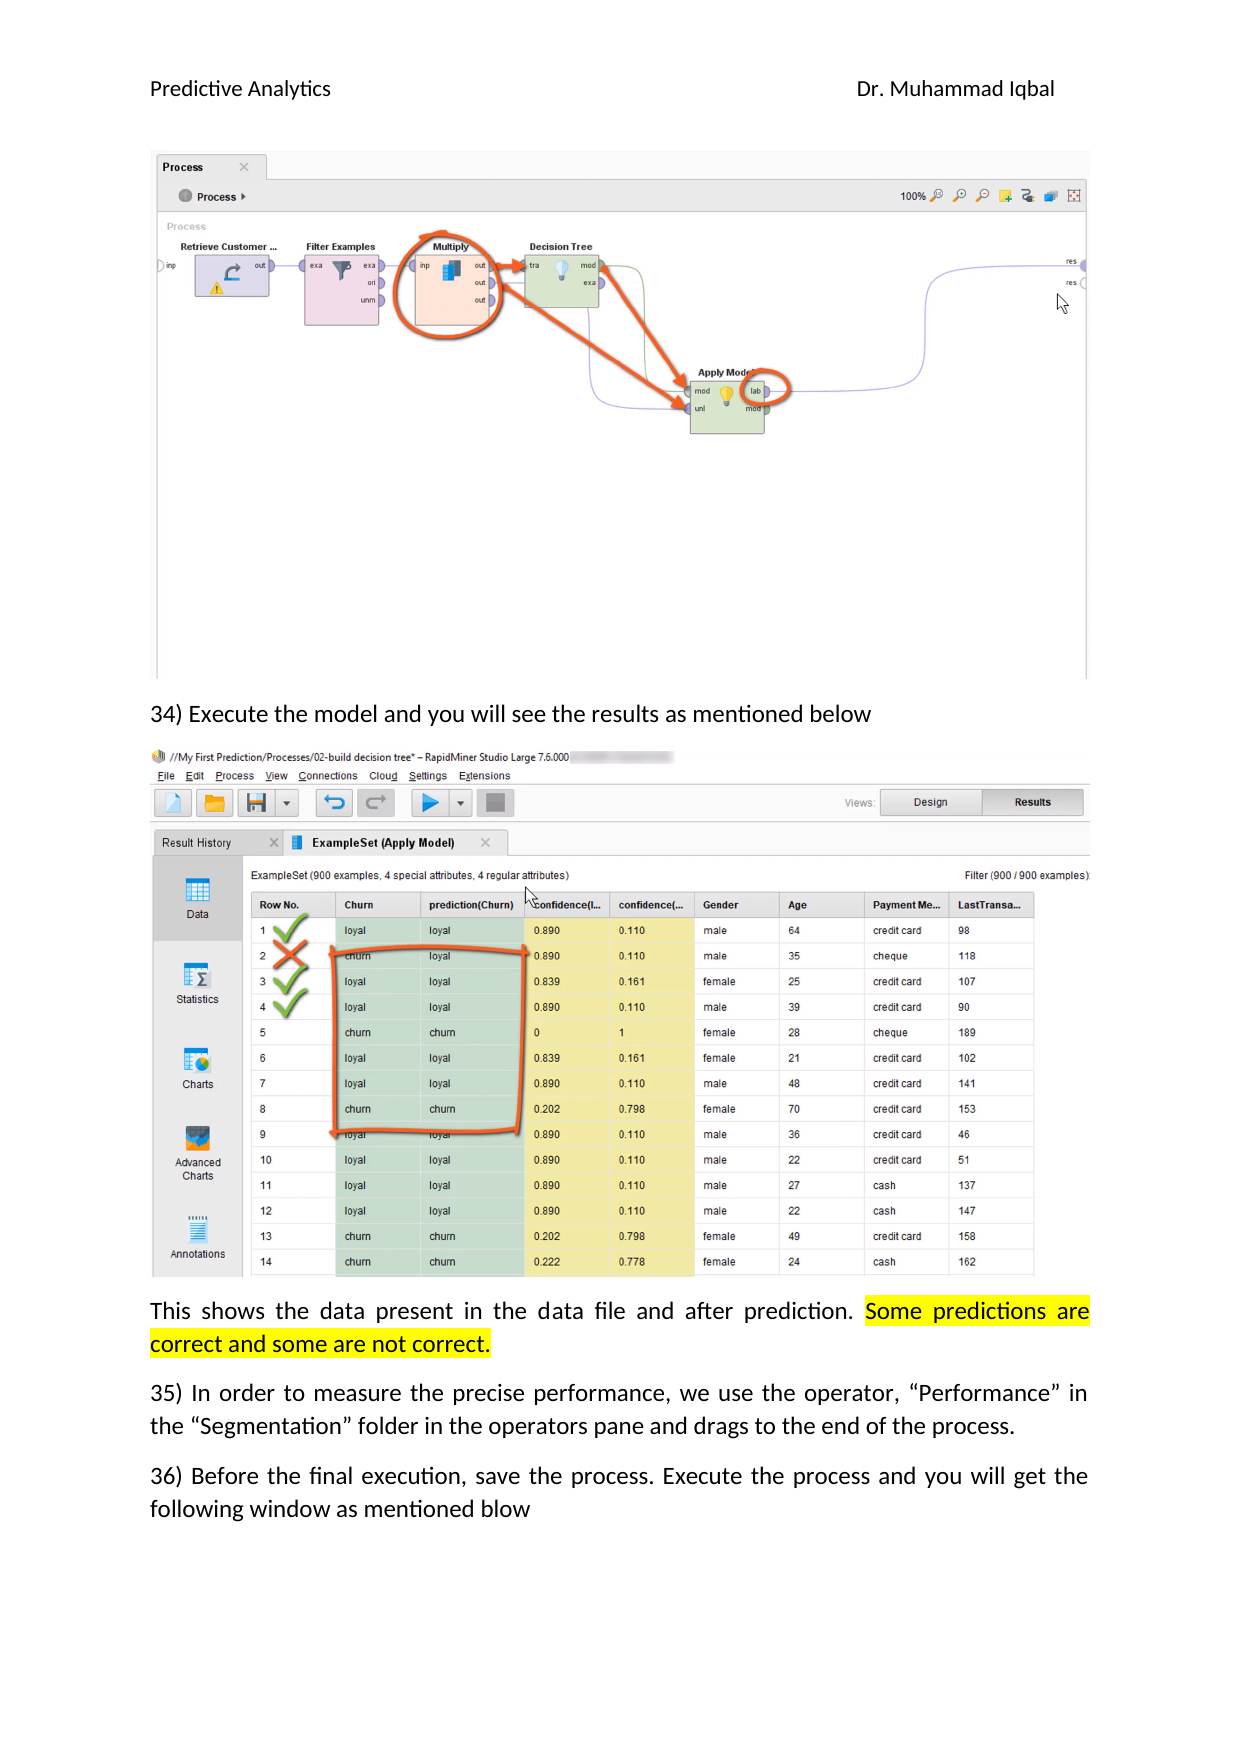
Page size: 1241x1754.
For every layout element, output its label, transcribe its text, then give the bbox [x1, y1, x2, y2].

text 36) Before the final execution, save the process. Execute the process and you will get the following window as mentioned blow [150, 1460, 1090, 1523]
picture [150, 150, 1091, 679]
text 35) In order to measure the precise performance, we use the operator, “Performance” in the “Segmentation” folder in the operators pane and drags to the end of the process. [150, 1377, 1090, 1441]
text 34) Execute the model and you will see the results as mentioned below [150, 698, 1090, 728]
text This shows the data present in the data file and after prediction. Some predictions are correct and some are not correct. [150, 1295, 1090, 1358]
picture [150, 747, 1091, 1277]
